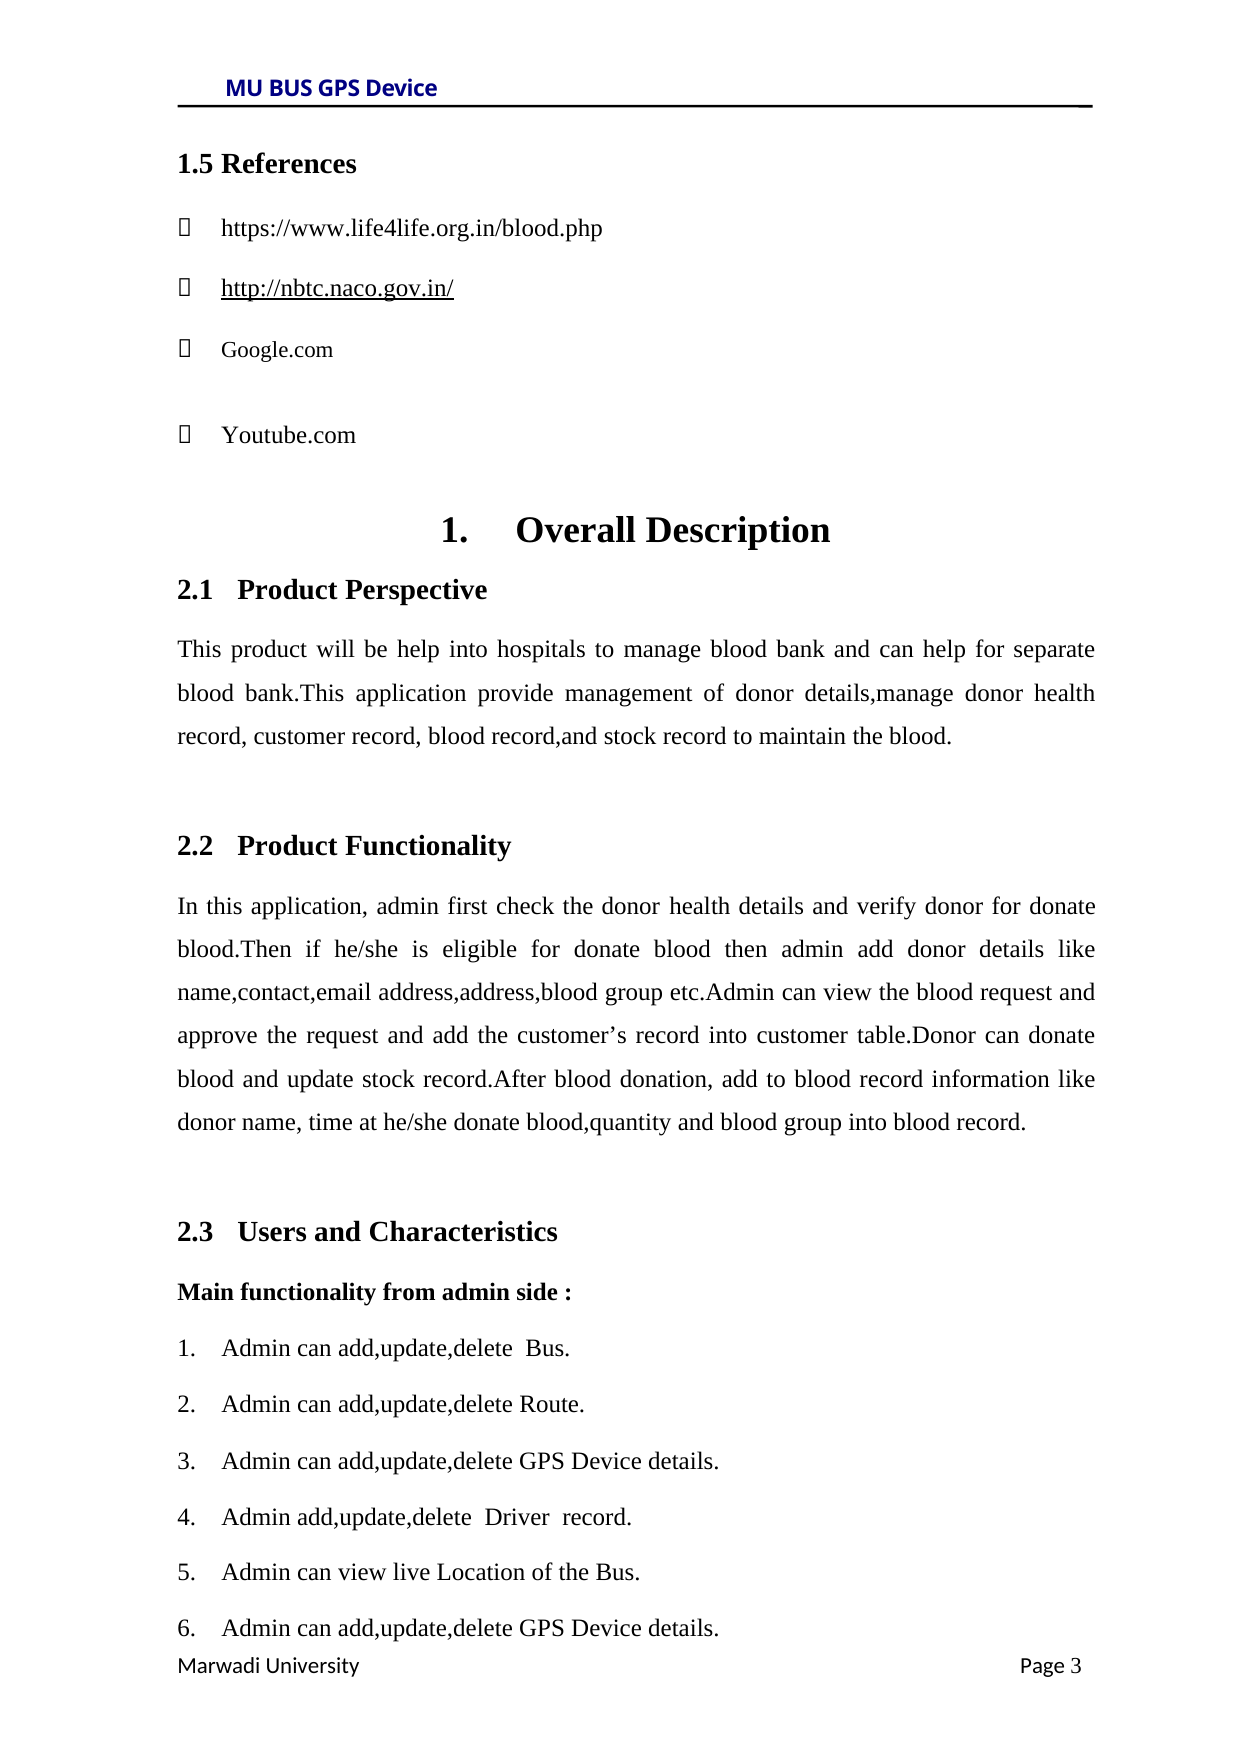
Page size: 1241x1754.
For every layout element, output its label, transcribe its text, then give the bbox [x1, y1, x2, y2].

list Admin add,update,delete Driver record. [177, 1502, 1240, 1531]
text This product will be help into hospitals to manage blood bank and can help for separate blood bank.This application provide management of donor details,manage donor health record, customer record, blood record,and stock record to maintain the blood. [177, 634, 1096, 749]
list Youtube.com [177, 416, 947, 450]
subtitle Users and Characteristics [177, 1214, 1240, 1248]
subtitle Product Functionality [177, 828, 1240, 862]
subtitle References [177, 146, 1240, 180]
list Admin can add,update,delete GPS Device details. [177, 1613, 1240, 1642]
list Admin can add,update,delete Bus. [177, 1333, 1240, 1362]
list Admin can view live Location of the Bus. [177, 1557, 1240, 1586]
text In this application, admin first check the donor health details and verify donor for donate blood.Then if he/she is eligible for donate blood then admin add donor details like name,contact,email address,address,blood group etc.Admin can view the blood request and approve the request and add the customer’s record into customer table.Donor can donate blood and update stock record.After blood donation, add to blood record information like donor name, time at he/she donate blood,quantity and blood group into blood record. [177, 891, 1096, 1136]
list https://www.life4life.org.in/blood.php [177, 209, 1240, 243]
subtitle Product Perspective [177, 572, 1240, 605]
subtitle Overall Description [440, 507, 1240, 550]
list Admin can add,update,delete Route. [177, 1389, 1240, 1417]
list Google.com [177, 331, 947, 365]
subtitle Main functionality from admin side : [177, 1277, 1240, 1306]
list Admin can add,update,delete GPS Device details. [177, 1446, 1240, 1475]
list http://nbtc.naco.gov.in/ [177, 270, 1240, 304]
